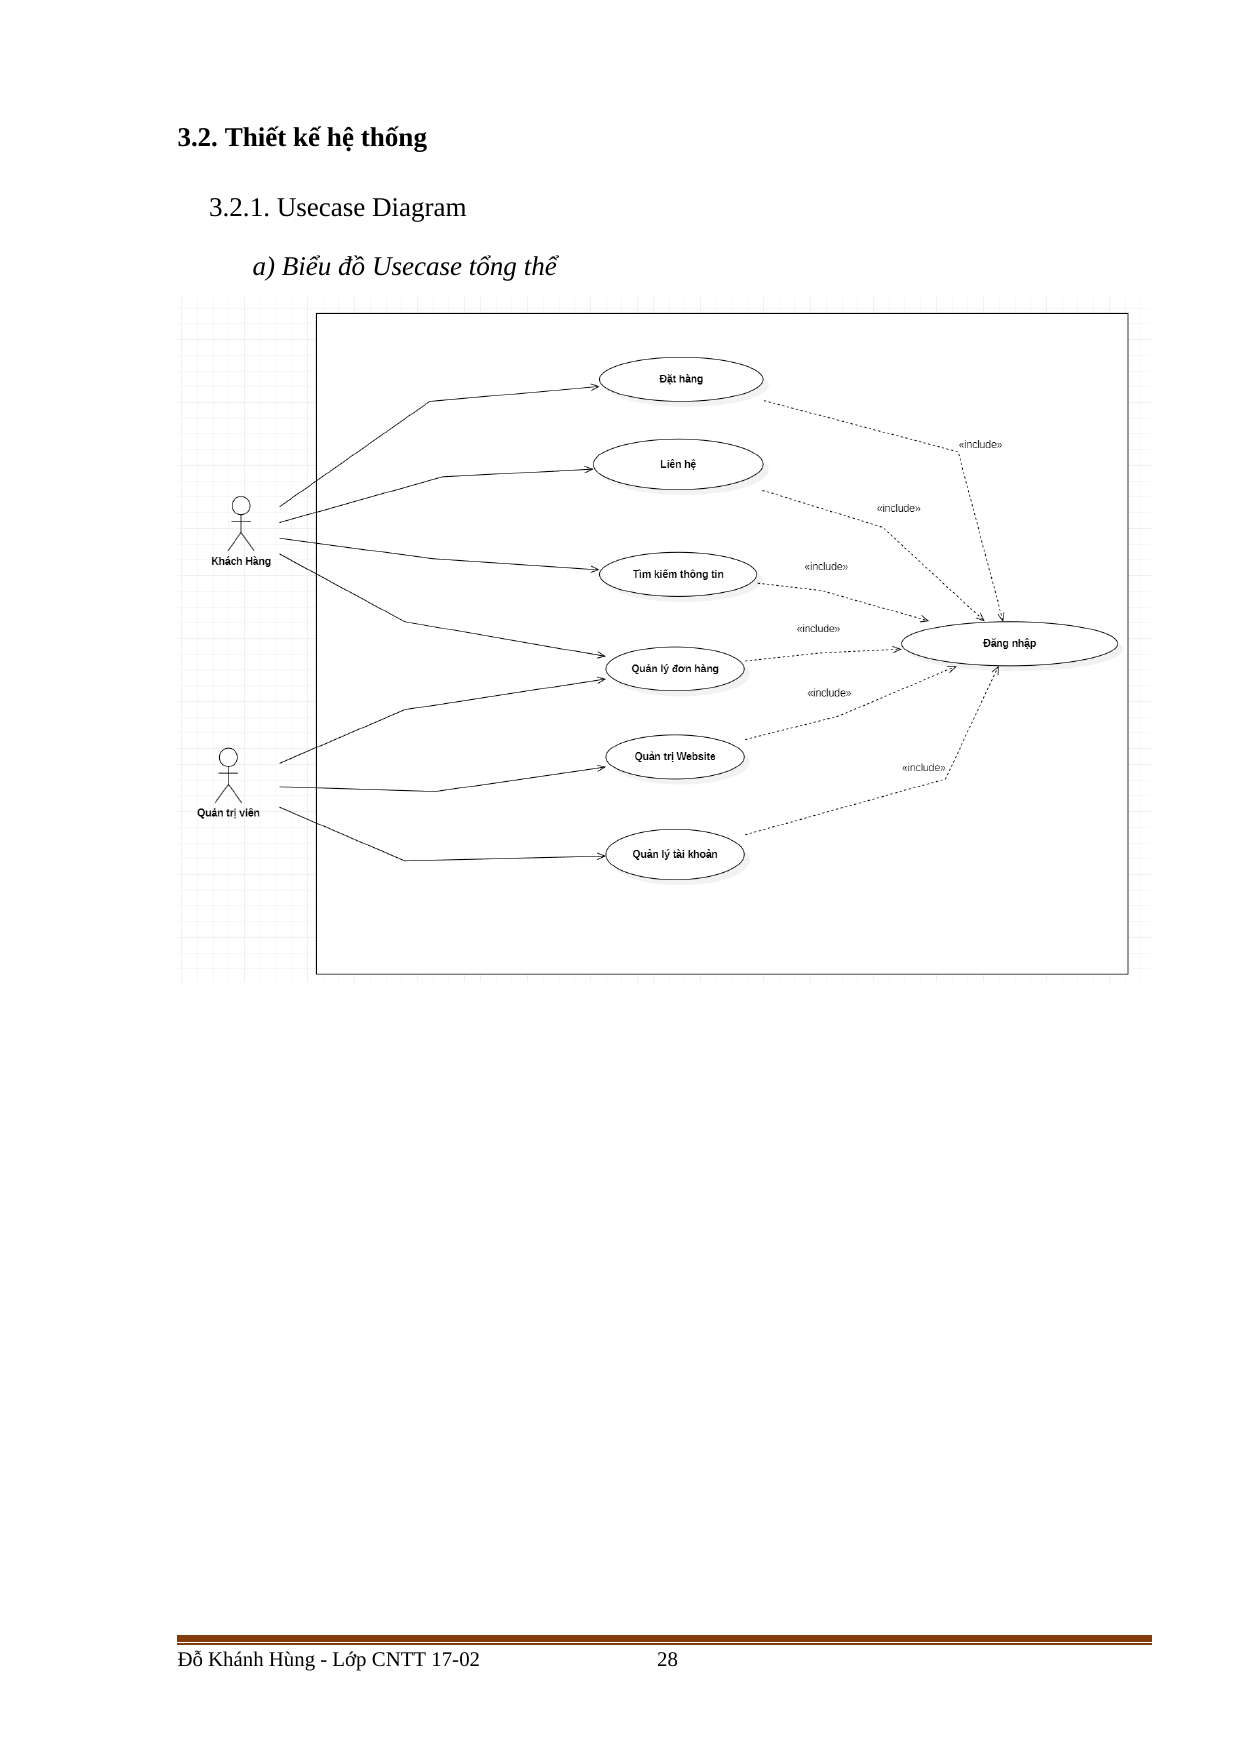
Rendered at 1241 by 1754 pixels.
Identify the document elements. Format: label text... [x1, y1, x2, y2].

picture [177, 297, 1152, 982]
subtitle 3.2.1. Usecase Diagram [209, 191, 1152, 222]
subtitle 3.2. Thiết kế hệ thống [177, 121, 1152, 152]
subtitle a) Biểu đồ Usecase tổng thể [177, 251, 1152, 282]
